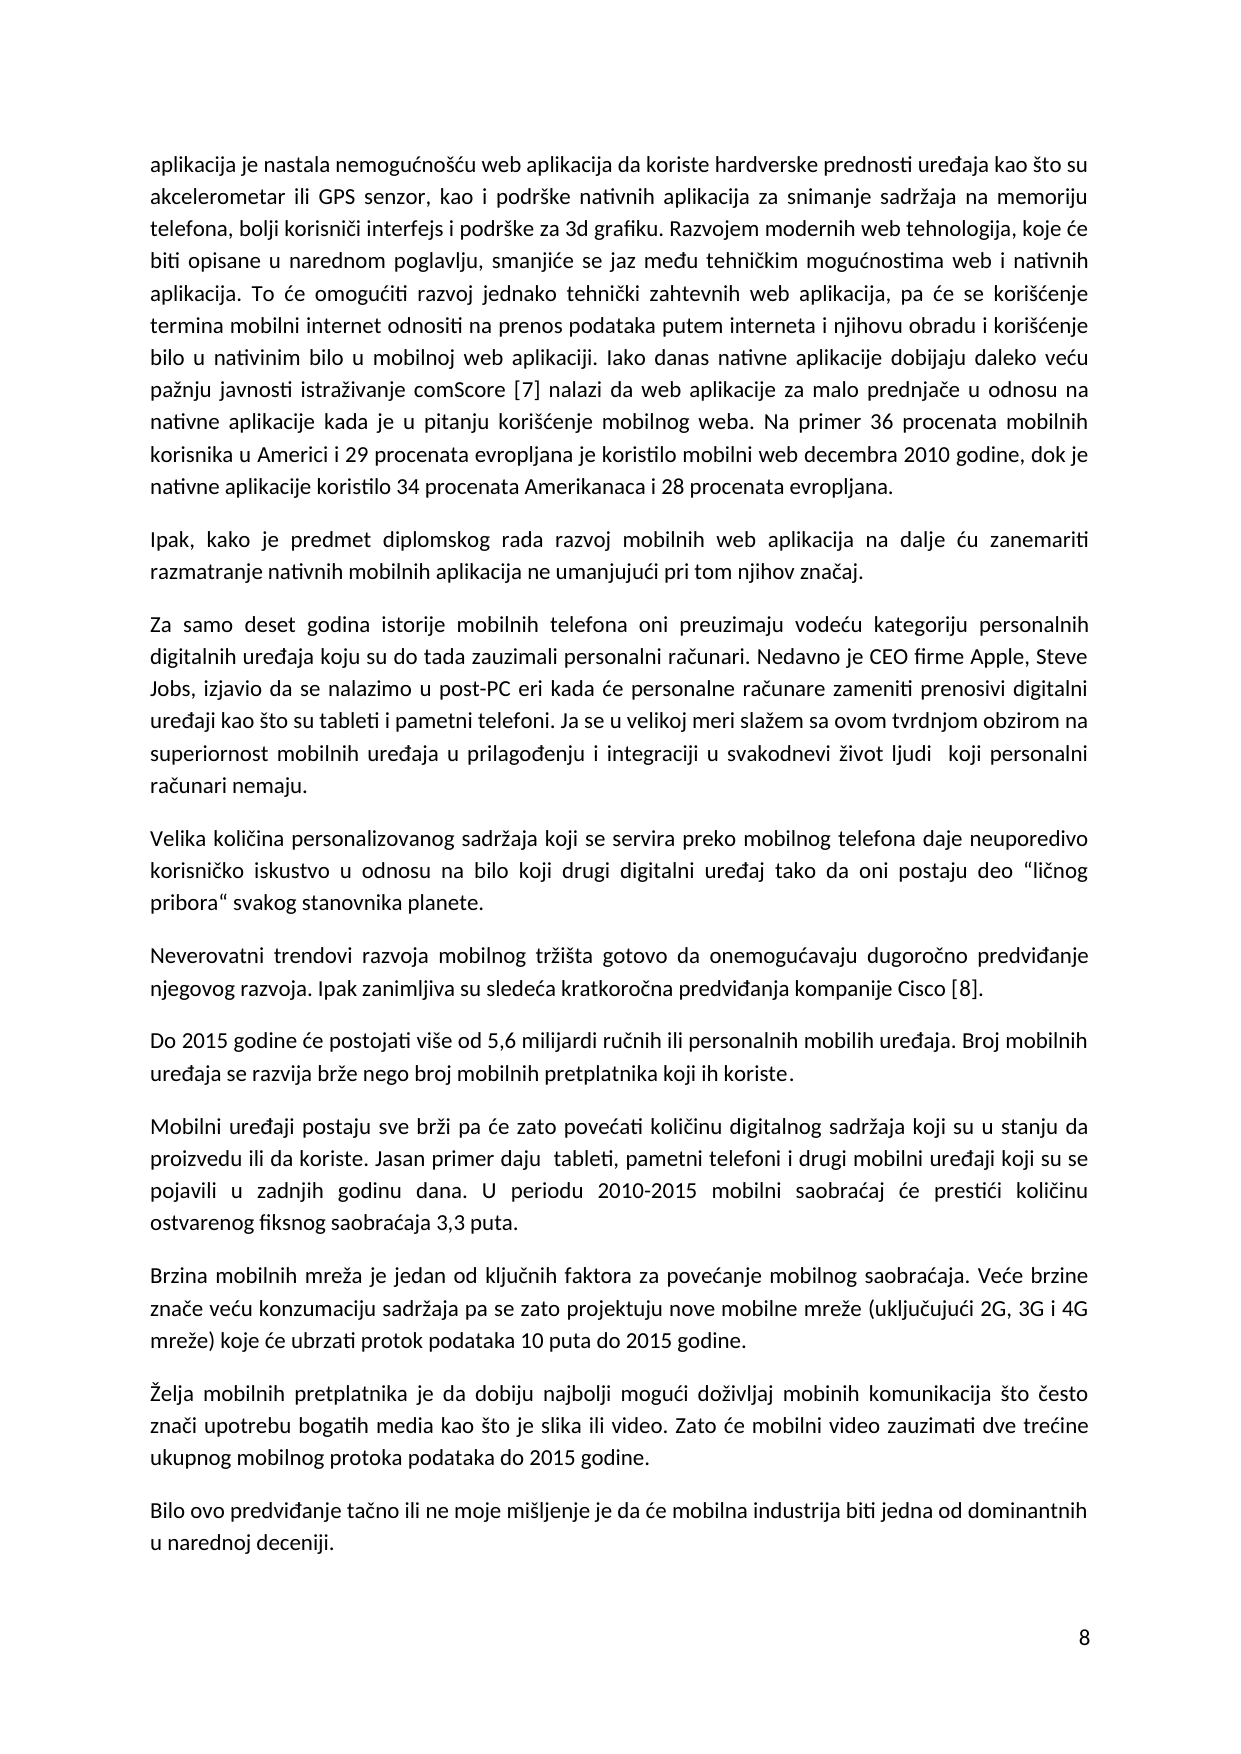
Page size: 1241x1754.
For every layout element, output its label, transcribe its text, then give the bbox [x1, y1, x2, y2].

text Za samo deset godina istorije mobilnih telefona oni preuzimaju vodeću kategoriju personalnih digitalnih uređaja koju su do tada zauzimali personalni računari. Nedavno je CEO firme Apple, Steve Jobs, izjavio da se nalazimo u post-PC eri kada će personalne računare zameniti prenosivi digitalni uređaji kao što su tableti i pametni telefoni. Ja se u velikoj meri slažem sa ovom tvrdnjom obzirom na superiornost mobilnih uređaja u prilagođenju i integraciji u svakodnevi život ljudi koji personalni računari nemaju. [150, 610, 1090, 799]
text Do 2015 godine će postojati više od 5,6 milijardi ručnih ili personalnih mobilih uređaja. Broj mobilnih uređaja se razvija brže nego broj mobilnih pretplatnika koji ih koriste. [150, 1027, 1090, 1087]
text Velika količina personalizovanog sadržaja koji se servira preko mobilnog telefona daje neuporedivo korisničko iskustvo u odnosu na bilo koji drugi digitalni uređaj tako da oni postaju deo “ličnog pribora“ svakog stanovnika planete. [150, 824, 1090, 916]
text Ipak, kako je predmet diplomskog rada razvoj mobilnih web aplikacija na dalje ću zanemariti razmatranje nativnih mobilnih aplikacija ne umanjujući pri tom njihov značaj. [150, 525, 1090, 585]
text Neverovatni trendovi razvoja mobilnog tržišta gotovo da onemogućavaju dugoročno predviđanje njegovog razvoja. Ipak zanimljiva su sledeća kratkoročna predviđanja kompanije Cisco [8]. [150, 941, 1090, 1002]
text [150, 150, 1090, 500]
text Želja mobilnih pretplatnika je da dobiju najbolji mogući doživljaj mobinih komunikacija što često znači upotrebu bogatih media kao što je slika ili video. Zato će mobilni video zauzimati dve trećine ukupnog mobilnog protoka podataka do 2015 godine. [150, 1379, 1090, 1471]
text Mobilni uređaji postaju sve brži pa će zato povećati količinu digitalnog sadržaja koji su u stanju da proizvedu ili da koriste. Jasan primer daju tableti, pametni telefoni i drugi mobilni uređaji koji su se pojavili u zadnjih godinu dana. U periodu 2010-2015 mobilni saobraćaj će prestići količinu ostvarenog fiksnog saobraćaja 3,3 puta. [150, 1112, 1090, 1236]
text Bilo ovo predviđanje tačno ili ne moje mišljenje je da će mobilna industrija biti jedna od dominantnih u narednoj deceniji. [150, 1496, 1090, 1556]
text Brzina mobilnih mreža je jedan od ključnih faktora za povećanje mobilnog saobraćaja. Veće brzine znače veću konzumaciju sadržaja pa se zato projektuju nove mobilne mreže (uključujući 2G, 3G i 4G mreže) koje će ubrzati protok podataka 10 puta do 2015 godine. [150, 1261, 1090, 1354]
